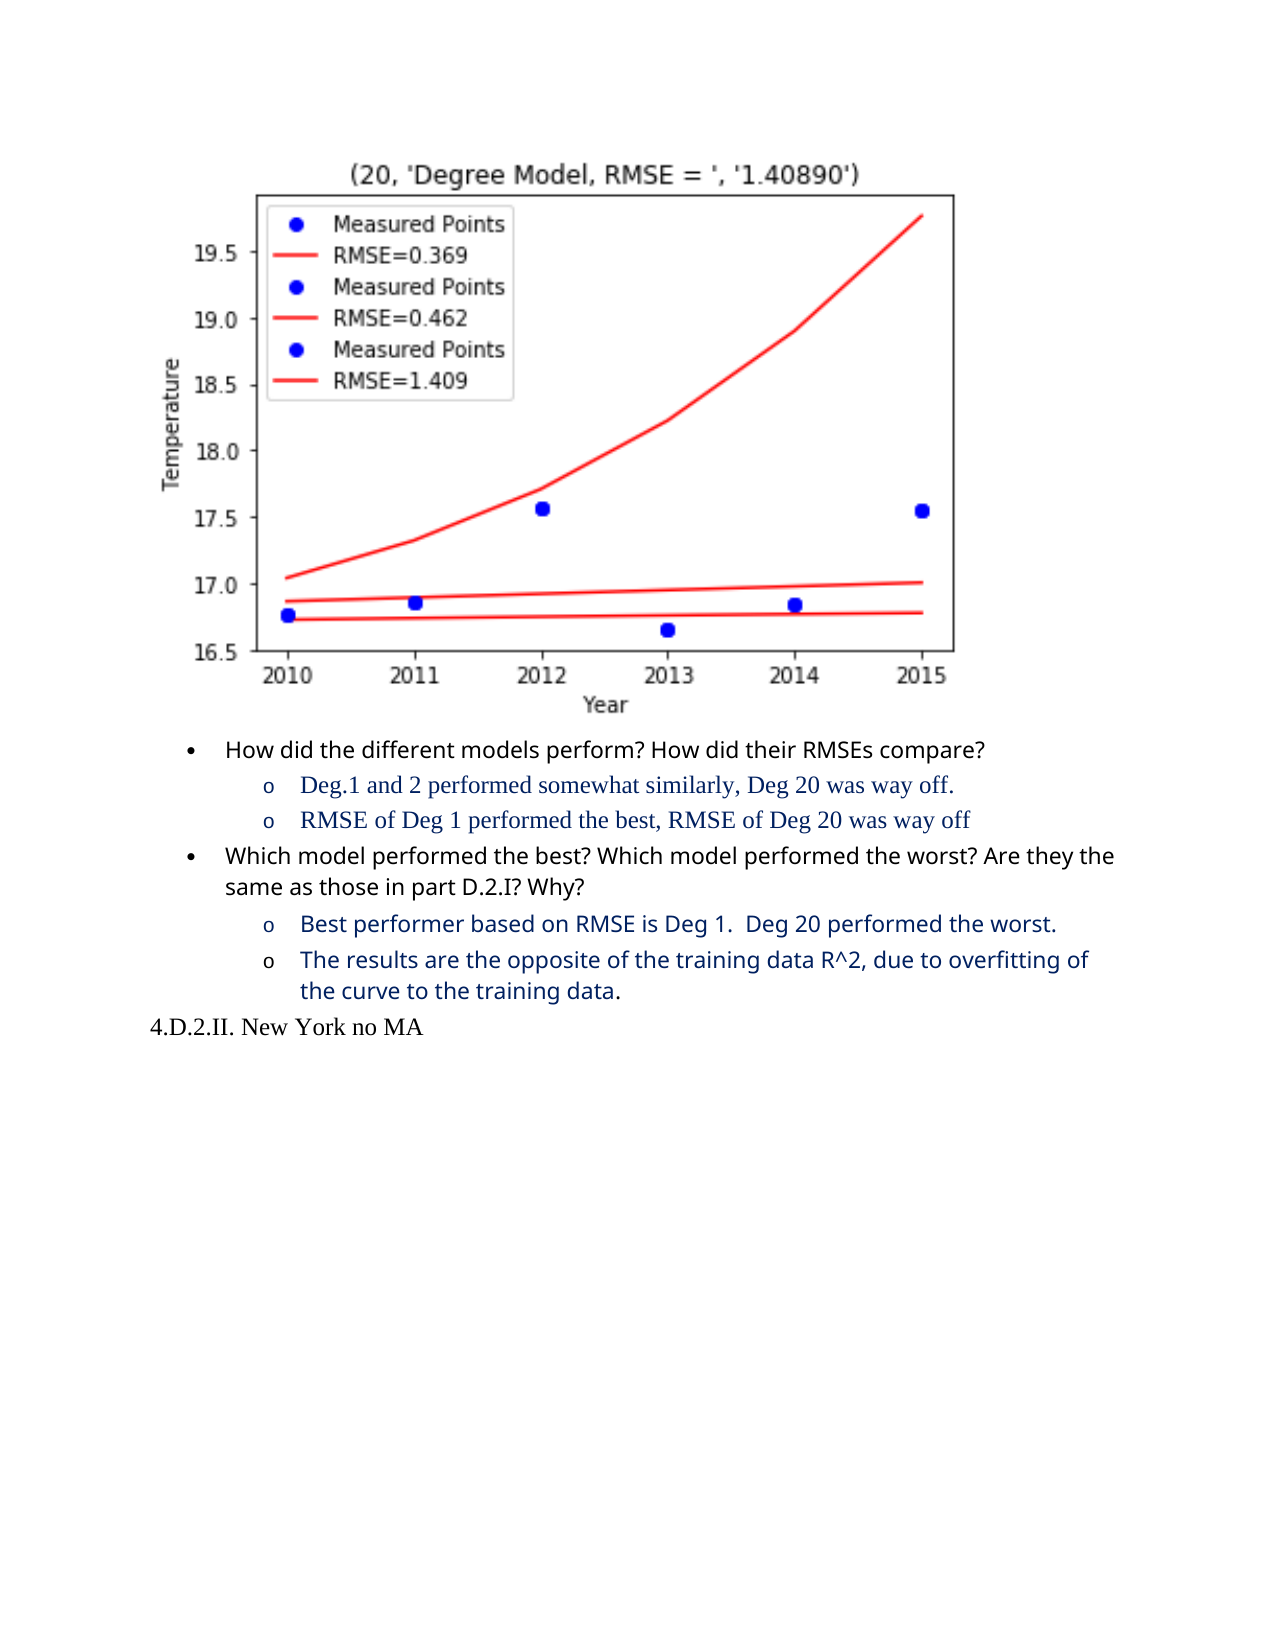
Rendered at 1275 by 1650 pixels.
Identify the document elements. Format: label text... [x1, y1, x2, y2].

picture [150, 150, 976, 730]
text 4.D.2.II. New York no MA [150, 1012, 1125, 1040]
list RMSE of Deg 1 performed the best, RMSE of Deg 20 was way off [262, 805, 1125, 835]
list The results are the opposite of the training data R^2, due to overfitting of the curve to the training data. [262, 944, 1125, 1006]
list Which model performed the best? Which model performed the worst? Are they the same as those in part D.2.I? Why? [187, 840, 1125, 902]
list Deg.1 and 2 performed somewhat similarly, Deg 20 was way off. [262, 771, 1125, 800]
list Best performer based on RMSE is Deg 1. Deg 20 performed the worst. [262, 908, 1125, 939]
list How did the different models perform? How did their RMSEs compare? [187, 734, 1125, 766]
